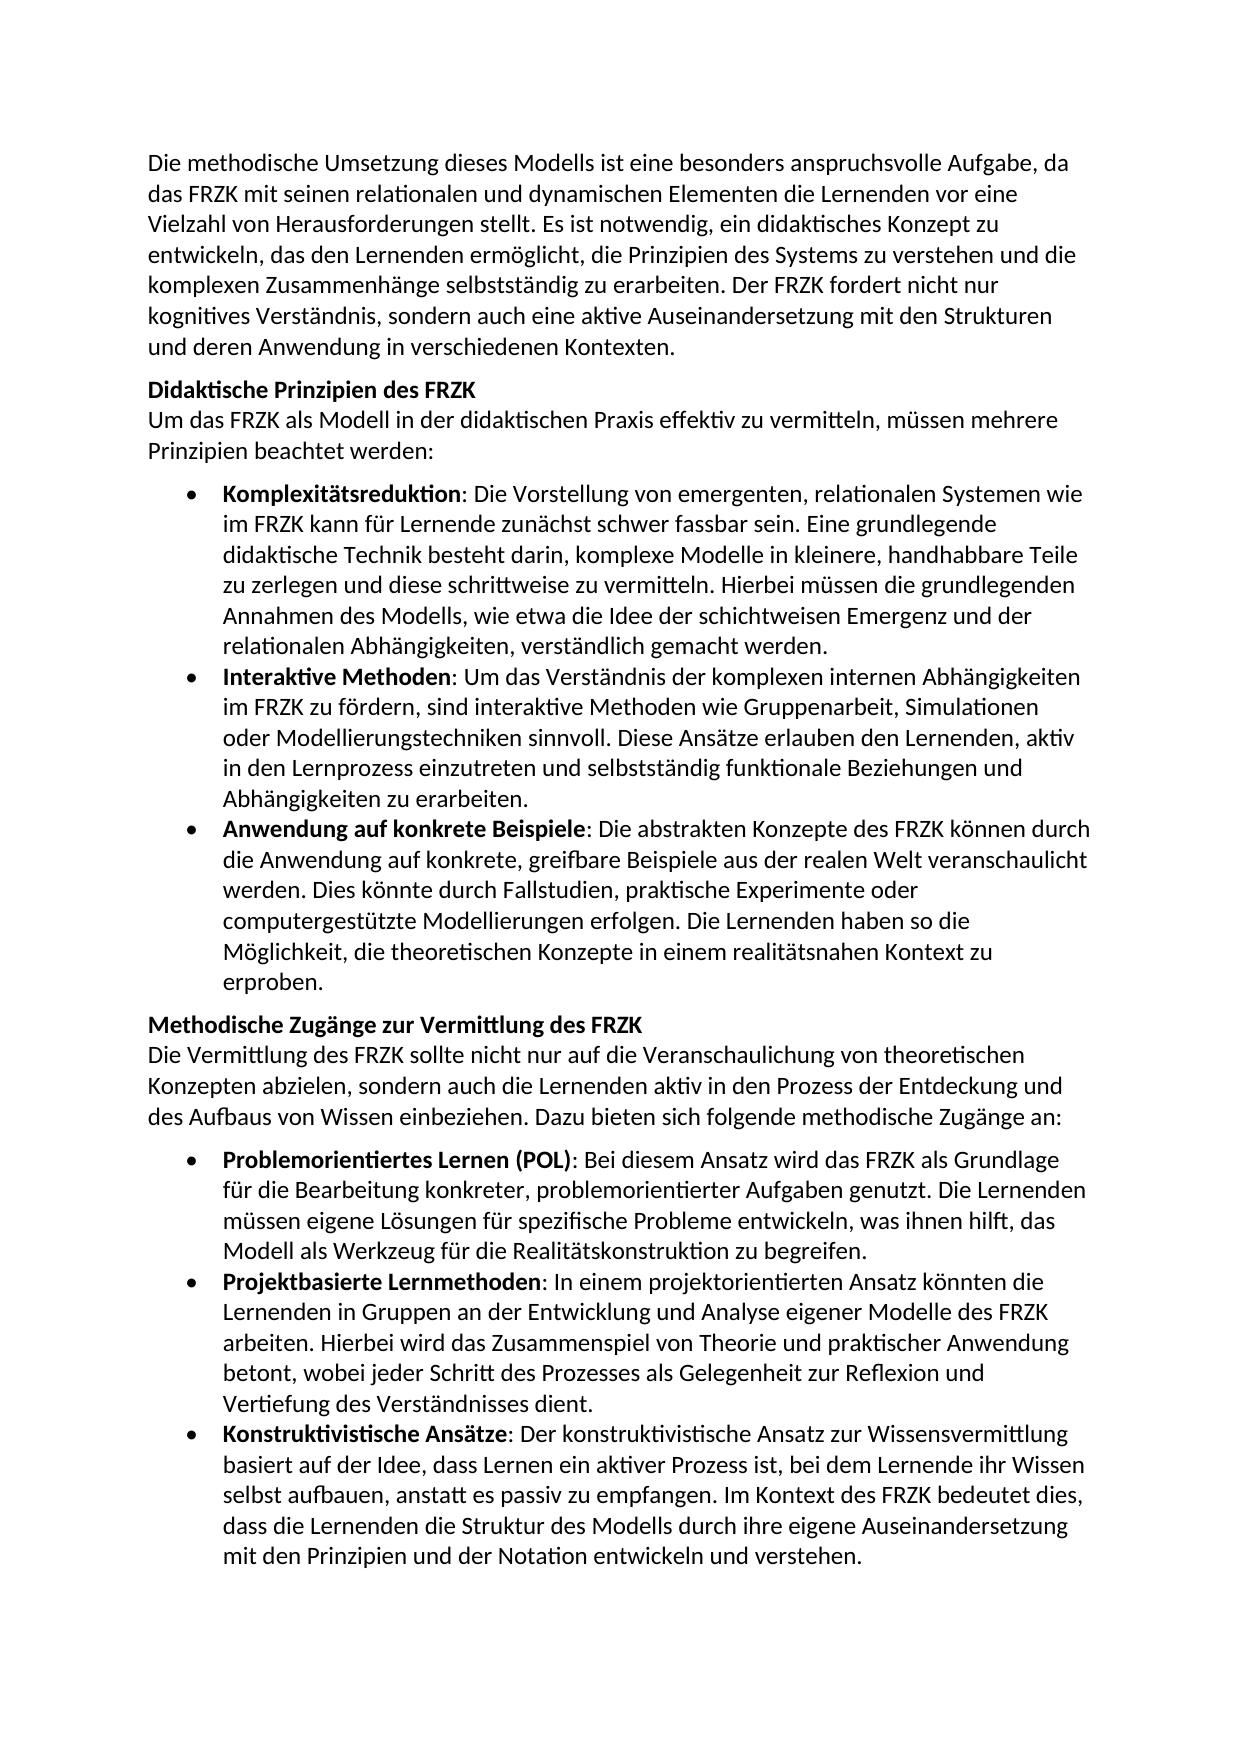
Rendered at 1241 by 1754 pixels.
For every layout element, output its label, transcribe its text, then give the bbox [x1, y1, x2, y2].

text Die methodische Umsetzung dieses Modells ist eine besonders anspruchsvolle Aufgabe, da das FRZK mit seinen relationalen und dynamischen Elementen die Lernenden vor eine Vielzahl von Herausforderungen stellt. Es ist notwendig, ein didaktisches Konzept zu entwickeln, das den Lernenden ermöglicht, die Prinzipien des Systems zu verstehen und die komplexen Zusammenhänge selbstständig zu erarbeiten. Der FRZK fordert nicht nur kognitives Verständnis, sondern auch eine aktive Auseinandersetzung mit den Strukturen und deren Anwendung in verschiedenen Kontexten. [148, 148, 1093, 361]
text Didaktische Prinzipien des FRZK Um das FRZK als Modell in der didaktischen Praxis effektiv zu vermitteln, müssen mehrere Prinzipien beachtet werden: [148, 374, 1093, 465]
list Konstruktivistische Ansätze: Der konstruktivistische Ansatz zur Wissensvermittlung basiert auf der Idee, dass Lernen ein aktiver Prozess ist, bei dem Lernende ihr Wissen selbst aufbauen, anstatt es passiv zu empfangen. Im Kontext des FRZK bedeutet dies, dass die Lernenden die Struktur des Modells durch ihre eigene Auseinandersetzung mit den Prinzipien und der Notation entwickeln und verstehen. [185, 1418, 1093, 1571]
list Projektbasierte Lernmethoden: In einem projektorientierten Ansatz könnten die Lernenden in Gruppen an der Entwicklung und Analyse eigener Modelle des FRZK arbeiten. Hierbei wird das Zusammenspiel von Theorie und praktischer Anwendung betont, wobei jeder Schritt des Prozesses als Gelegenheit zur Reflexion und Vertiefung des Verständnisses dient. [185, 1266, 1093, 1418]
text Methodische Zugänge zur Vermittlung des FRZK Die Vermittlung des FRZK sollte nicht nur auf die Veranschaulichung von theoretischen Konzepten abzielen, sondern auch die Lernenden aktiv in den Prozess der Entdeckung und des Aufbaus von Wissen einbeziehen. Dazu bieten sich folgende methodische Zugänge an: [148, 1009, 1093, 1131]
list Anwendung auf konkrete Beispiele: Die abstrakten Konzepte des FRZK können durch die Anwendung auf konkrete, greifbare Beispiele aus der realen Welt veranschaulicht werden. Dies könnte durch Fallstudien, praktische Experimente oder computergestützte Modellierungen erfolgen. Die Lernenden haben so die Möglichkeit, die theoretischen Konzepte in einem realitätsnahen Kontext zu erproben. [185, 813, 1093, 997]
list Komplexitätsreduktion: Die Vorstellung von emergenten, relationalen Systemen wie im FRZK kann für Lernende zunächst schwer fassbar sein. Eine grundlegende didaktische Technik besteht darin, komplexe Modelle in kleinere, handhabbare Teile zu zerlegen und diese schrittweise zu vermitteln. Hierbei müssen die grundlegenden Annahmen des Modells, wie etwa die Idee der schichtweisen Emergenz und der relationalen Abhängigkeiten, verständlich gemacht werden. [185, 478, 1093, 661]
list Interaktive Methoden: Um das Verständnis der komplexen internen Abhängigkeiten im FRZK zu fördern, sind interaktive Methoden wie Gruppenarbeit, Simulationen oder Modellierungstechniken sinnvoll. Diese Ansätze erlauben den Lernenden, aktiv in den Lernprozess einzutreten und selbstständig funktionale Beziehungen und Abhängigkeiten zu erarbeiten. [185, 661, 1093, 813]
list Problemorientiertes Lernen (POL): Bei diesem Ansatz wird das FRZK als Grundlage für die Bearbeitung konkreter, problemorientierter Aufgaben genutzt. Die Lernenden müssen eigene Lösungen für spezifische Probleme entwickeln, was ihnen hilft, das Modell als Werkzeug für die Realitätskonstruktion zu begreifen. [185, 1144, 1093, 1266]
